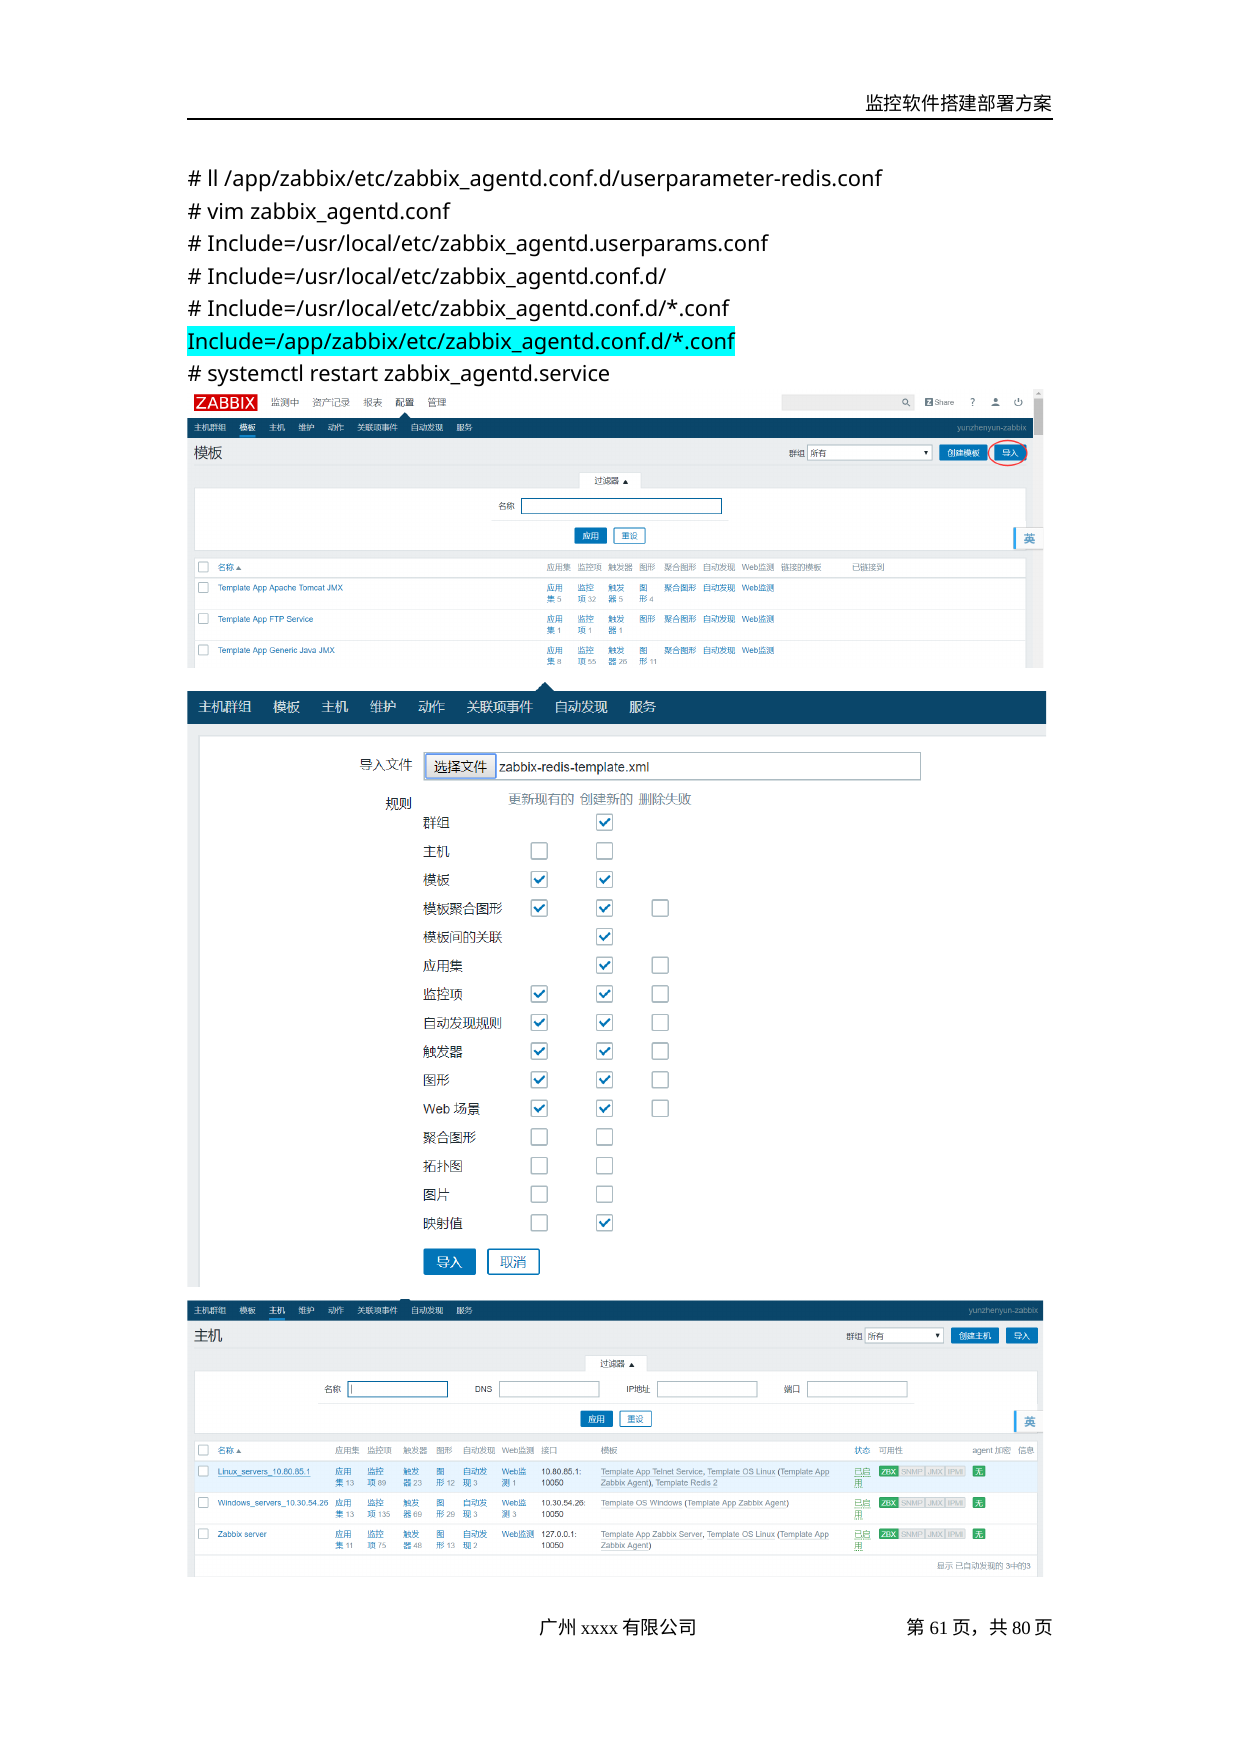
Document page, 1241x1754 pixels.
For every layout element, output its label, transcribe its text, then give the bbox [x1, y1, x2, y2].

picture [187, 389, 1044, 668]
text Include=/app/zabbix/etc/zabbix_agentd.conf.d/*.conf [187, 324, 1053, 357]
text # systemctl restart zabbix_agentd.service [187, 357, 1053, 389]
text # Include=/usr/local/etc/zabbix_agentd.userparams.conf [187, 227, 1053, 259]
picture [187, 1299, 1044, 1577]
text # ll /app/zabbix/etc/zabbix_agentd.conf.d/userparameter-redis.conf [187, 162, 1053, 194]
text # Include=/usr/local/etc/zabbix_agentd.conf.d/ [187, 259, 1053, 292]
text # vim zabbix_agentd.conf [187, 194, 1053, 227]
text # Include=/usr/local/etc/zabbix_agentd.conf.d/*.conf [187, 292, 1053, 324]
picture [187, 682, 1047, 1287]
